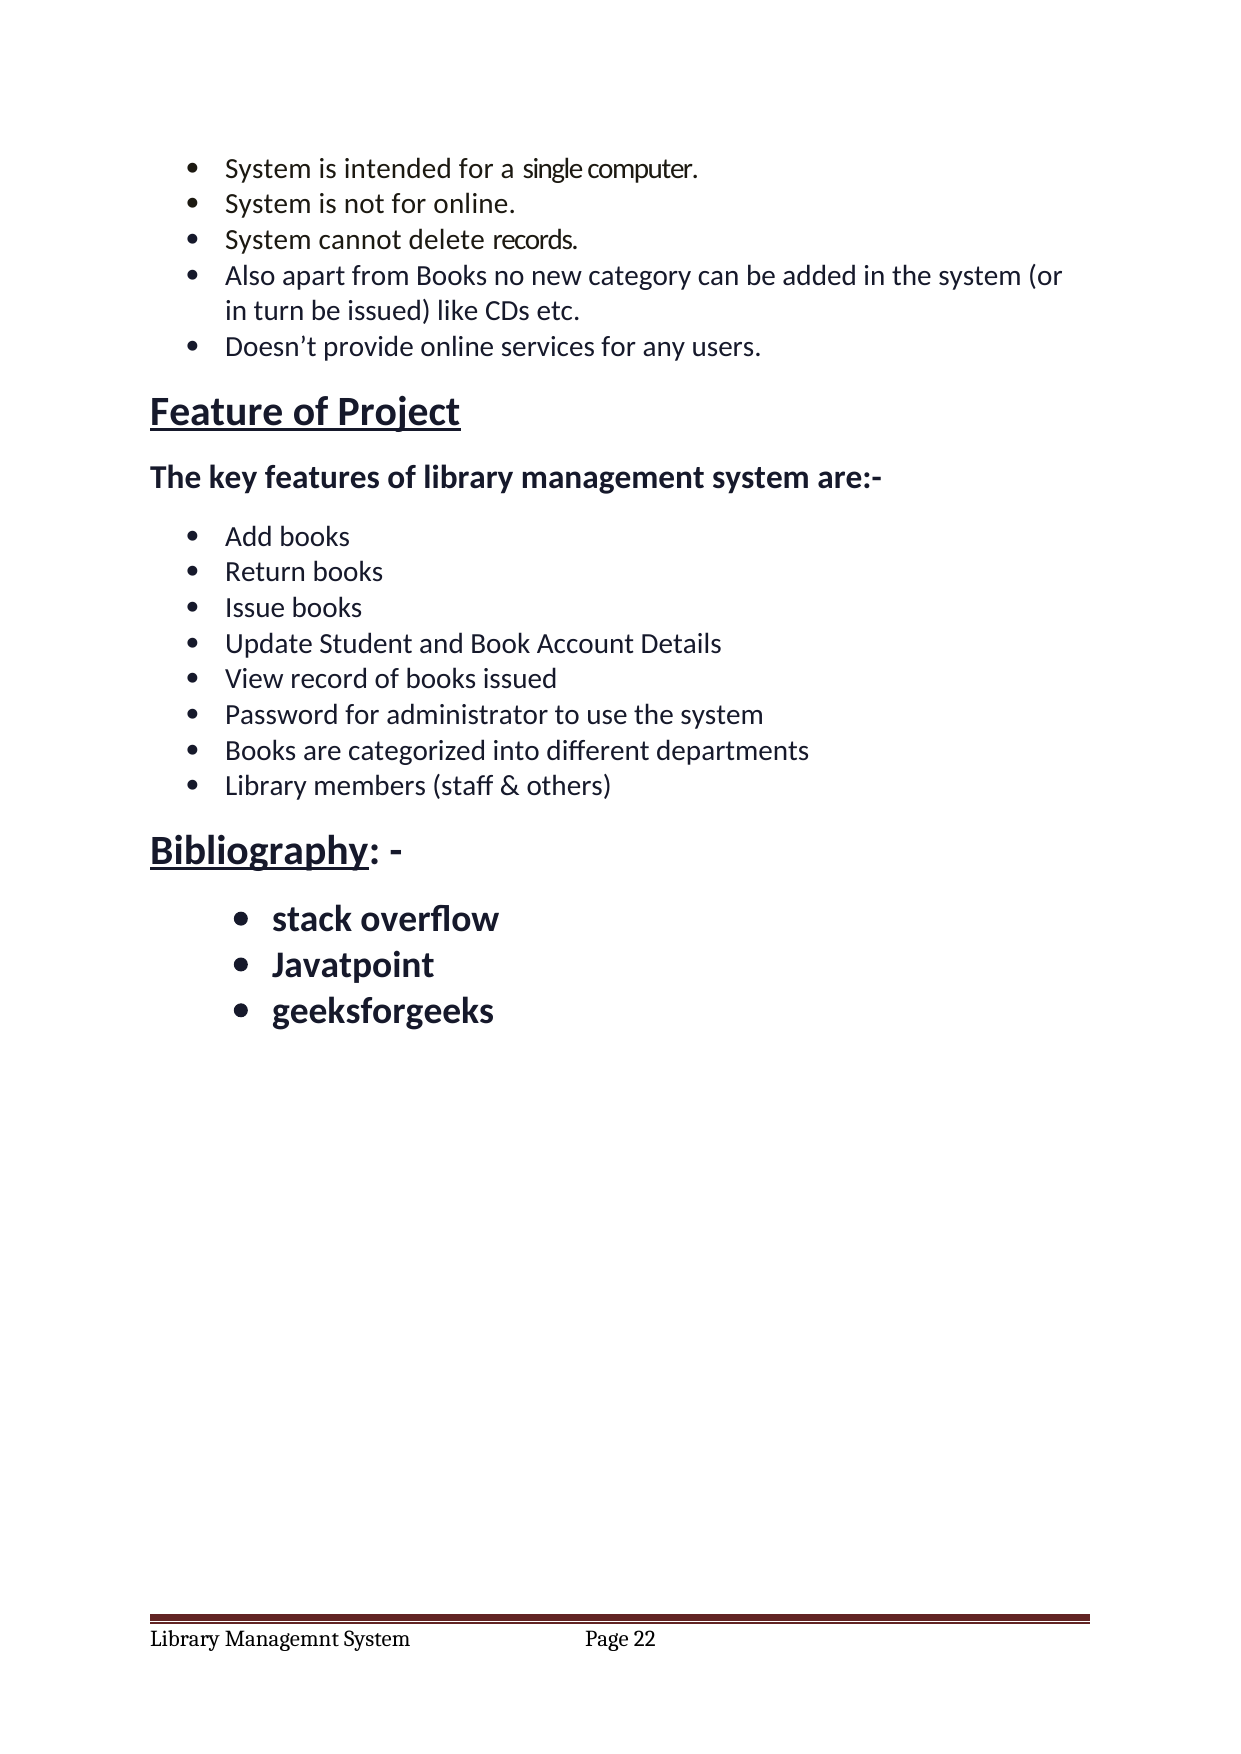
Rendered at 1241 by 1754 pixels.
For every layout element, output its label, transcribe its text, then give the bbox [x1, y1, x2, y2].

list Library members (staff & others) [187, 767, 1090, 803]
list Add books [187, 518, 1090, 553]
list Password for administrator to use the system [187, 696, 1090, 732]
list Update Student and Book Account Details [187, 625, 1090, 660]
text Feature of Project [150, 384, 1090, 435]
list Return books [187, 553, 1090, 589]
list stack overflow [234, 895, 1090, 941]
list geeksforgeeks [234, 987, 1090, 1033]
list System cannot delete records. [187, 221, 1090, 257]
list View record of books issued [187, 660, 1090, 696]
list Books are categorized into different departments [187, 732, 1090, 767]
list Doesn’t provide online services for any users. [187, 328, 1090, 364]
list System is intended for a single computer. [187, 150, 1090, 186]
list Javatpoint [234, 941, 1090, 987]
list Issue books [187, 589, 1090, 625]
list Also apart from Books no new category can be added in the system (or in turn be issued) like CDs etc. [187, 257, 1090, 328]
text Bibliography: - [150, 824, 1090, 874]
list System is not for online. [187, 186, 1090, 221]
text The key features of library management system are:- [150, 456, 1090, 497]
